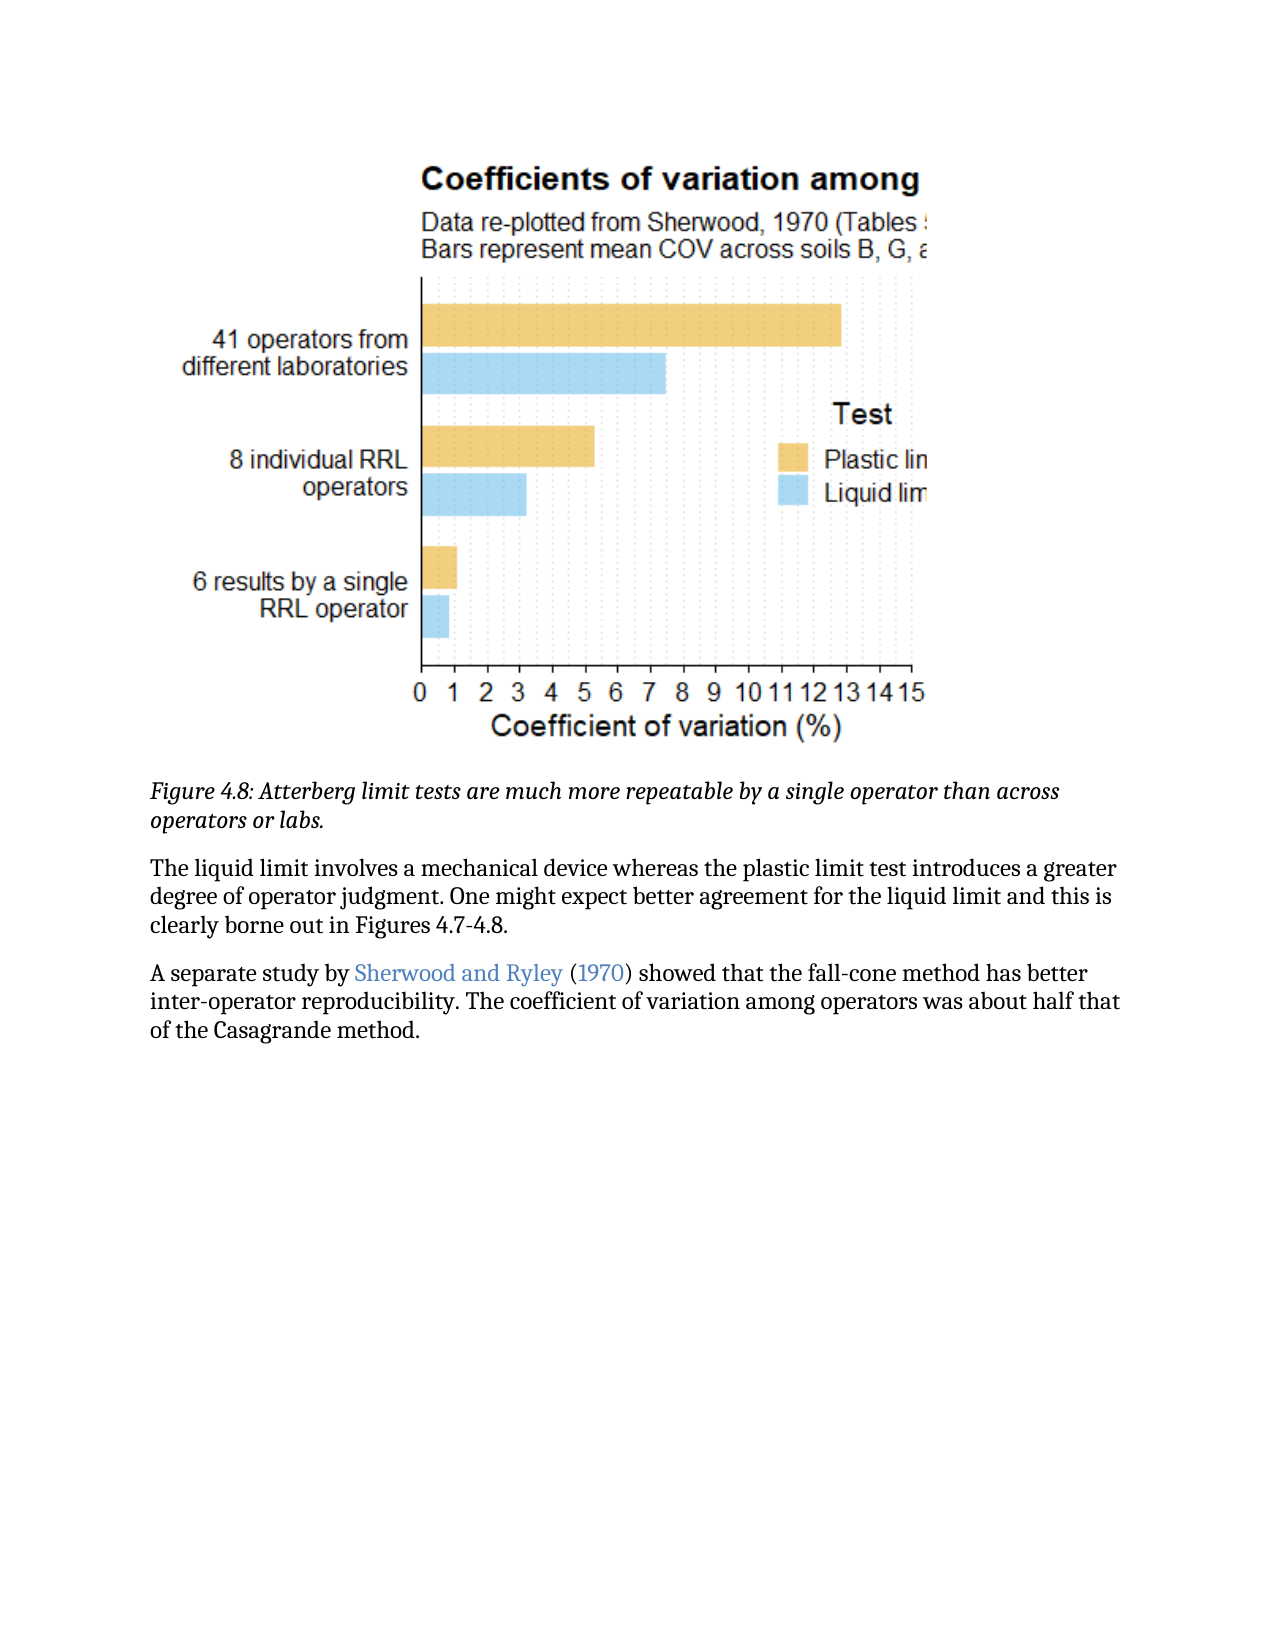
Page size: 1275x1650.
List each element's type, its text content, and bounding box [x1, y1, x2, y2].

text Figure 4.8: Atterberg limit tests are much more repeatable by a single operator than across operators or labs. [150, 777, 1125, 835]
text A separate study by Sherwood and Ryley (1970) showed that the fall-cone method has better inter-operator reproducibility. The coefficient of variation among operators was about half that of the Casagrande method. [150, 958, 1125, 1045]
picture [168, 150, 927, 757]
text The liquid limit involves a mechanical device whereas the plastic limit test introduces a greater degree of operator judgment. One might expect better agreement for the liquid limit and this is clearly borne out in Figures 4.7-4.8. [150, 853, 1125, 940]
